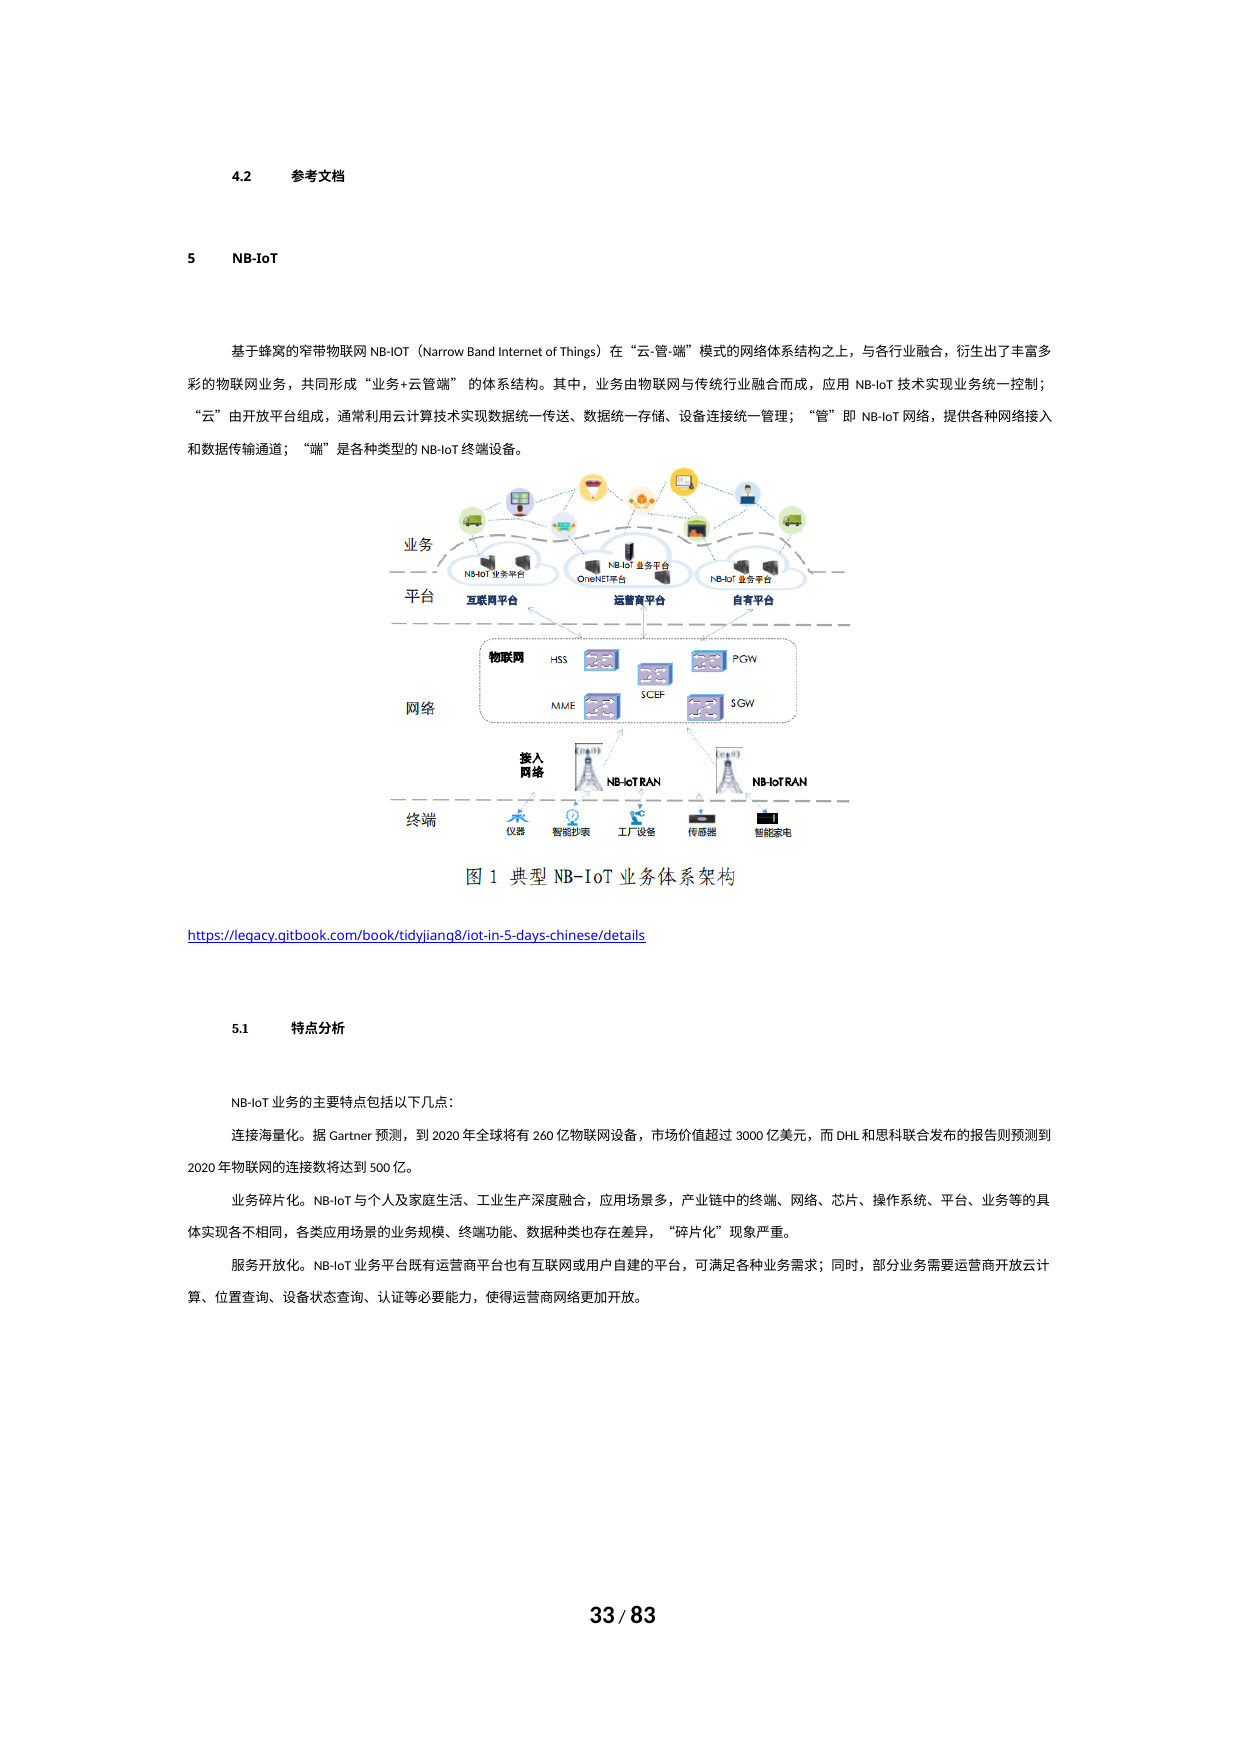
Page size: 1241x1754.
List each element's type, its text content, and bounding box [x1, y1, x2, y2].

subtitle 参考文档 [232, 159, 1053, 192]
text 基于蜂窝的窄带物联网 NB-IOT（Narrow Band Internet of Things）在“云-管-端”模式的网络体系结构之上，与各行业融合，衍生出了丰富多彩的物联网业务，共同形成“业务+云管端” 的体系结构。其中，业务由物联网与传统行业融合而成，应用 NB-IoT 技术实现业务统一控制；“云”由开放平台组成，通常利用云计算技术实现数据统一传送、数据统一存储、设备连接统一管理；“管”即 NB-IoT 网络，提供各种网络接入和数据传输通道；“端”是各种类型的 NB-IoT 终端设备。 [187, 334, 1053, 464]
text 连接海量化。据Gartner预测，到2020年全球将有260亿物联网设备，市场价值超过3000亿美元，而DHL和思科联合发布的报告则预测到2020年物联网的连接数将达到500亿。 [187, 1118, 1053, 1183]
text NB-IoT 业务的主要特点包括以下几点： [187, 1085, 1053, 1118]
picture [387, 464, 853, 890]
subtitle NB-IoT [187, 242, 1053, 274]
text 业务碎片化。NB-IoT与个人及家庭生活、工业生产深度融合，应用场景多，产业链中的终端、网络、芯片、操作系统、平台、业务等的具体实现各不相同，各类应用场景的业务规模、终端功能、数据种类也存在差异，“碎片化”现象严重。 [187, 1183, 1053, 1248]
text https://legacy.gitbook.com/book/tidyjiang8/iot-in-5-days-chinese/details [187, 919, 1053, 952]
subtitle 特点分析 [232, 1011, 1053, 1044]
text 服务开放化。NB-IoT业务平台既有运营商平台也有互联网或用户自建的平台，可满足各种业务需求；同时，部分业务需要运营商开放云计算、位置查询、设备状态查询、认证等必要能力，使得运营商网络更加开放。 [187, 1248, 1053, 1313]
